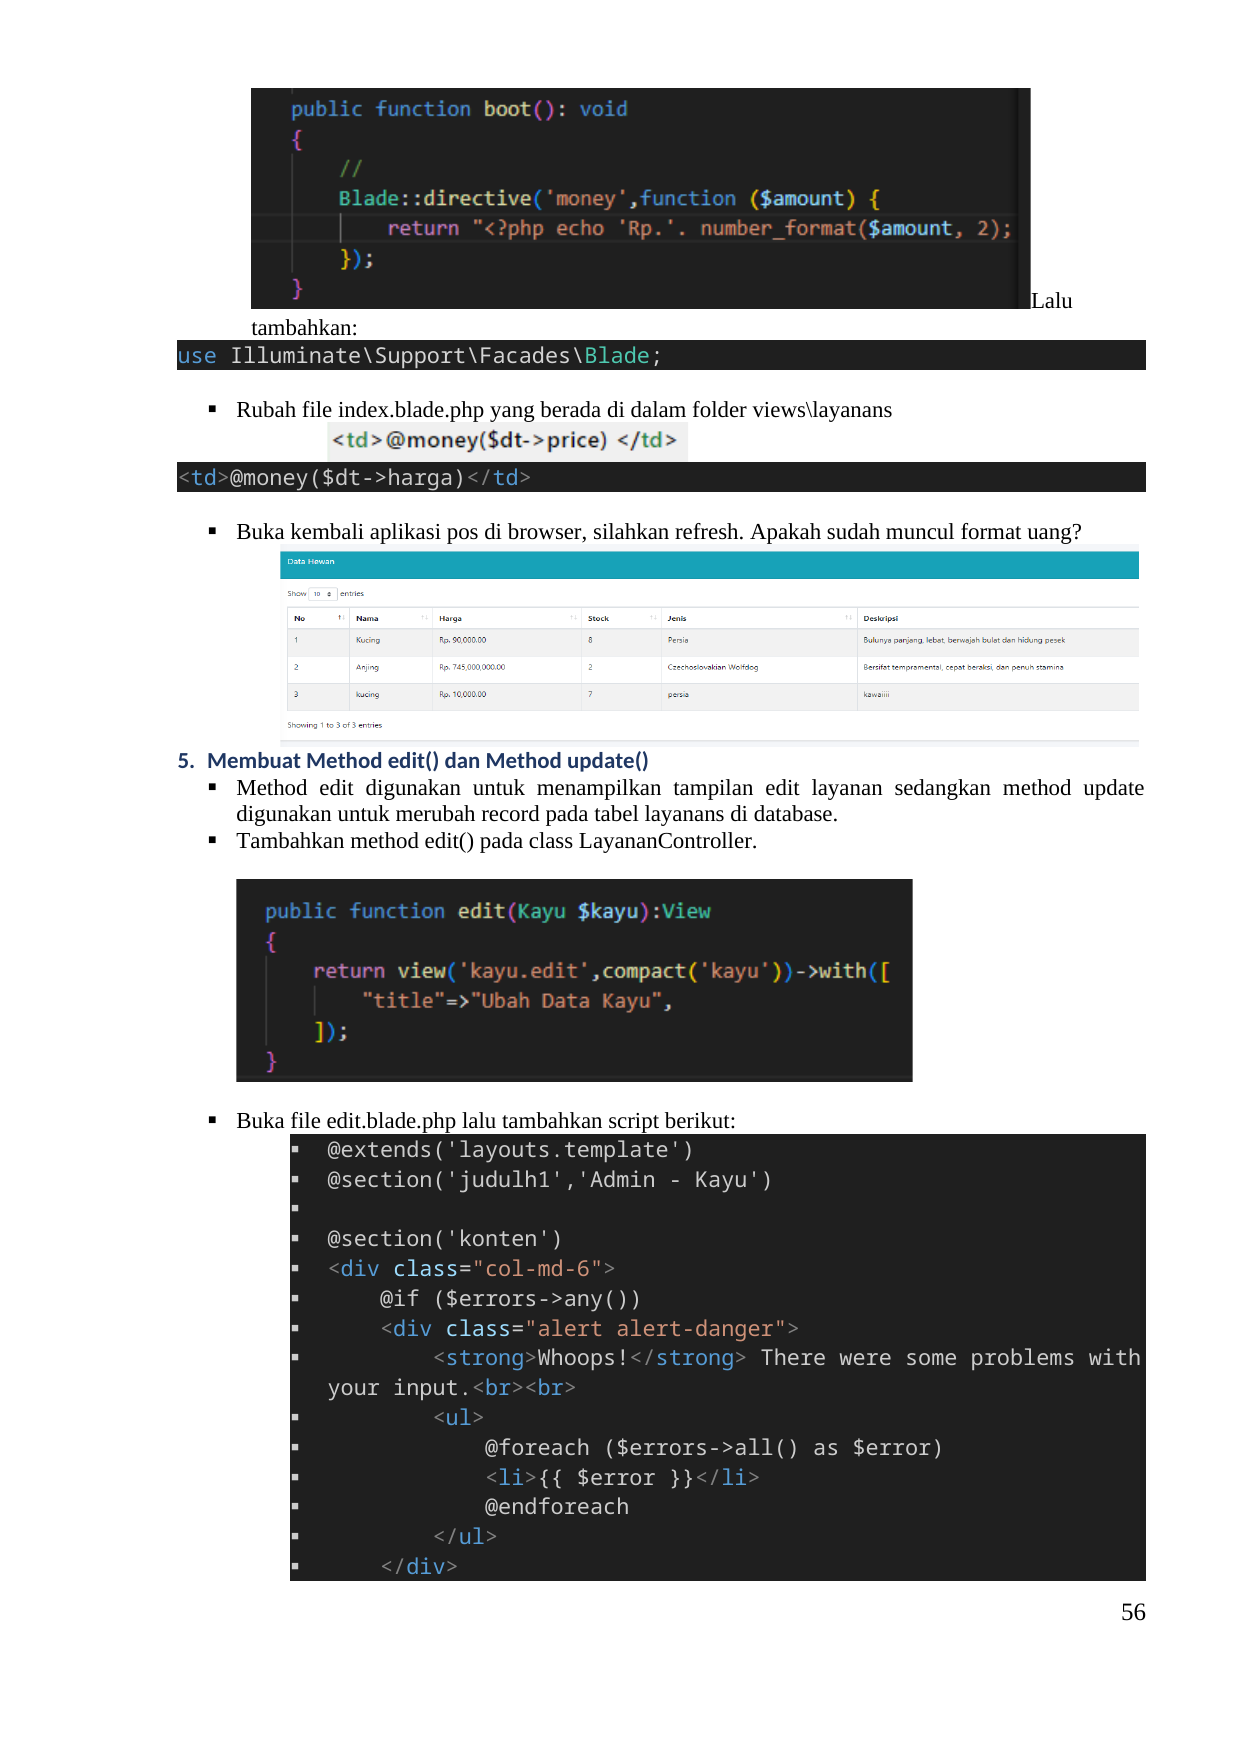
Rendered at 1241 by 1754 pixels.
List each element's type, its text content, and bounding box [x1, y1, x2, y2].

picture [236, 879, 913, 1082]
list @if ($errors->any()) [290, 1283, 1146, 1313]
list @section('konten') [290, 1223, 1146, 1253]
list @endforeach [290, 1491, 1146, 1521]
list <ul> [290, 1402, 1146, 1432]
text use Illuminate\Support\Facades\Blade; [177, 340, 1146, 370]
picture [280, 544, 1139, 747]
list Tambahkan method edit() pada class LayananController. [207, 827, 1146, 853]
list <strong>Whoops!</strong> There were some problems with your input.<br><br> [290, 1342, 1146, 1402]
list Buka kembali aplikasi pos di browser, silahkan refresh. Apakah sudah muncul format uang? [207, 518, 1146, 544]
list <div class="col-md-6"> [290, 1253, 1146, 1283]
list Method edit digunakan untuk menampilkan tampilan edit layanan sedangkan method update digunakan untuk merubah record pada tabel layanans di database. [207, 774, 1146, 827]
list Buka file edit.blade.php lalu tambahkan script berikut: [207, 1107, 1146, 1134]
list </ul> [290, 1521, 1146, 1551]
list @extends('layouts.template') [290, 1134, 1146, 1164]
list Rubah file index.blade.php yang berada di dalam folder views\layanans [207, 396, 1146, 423]
picture [251, 88, 1031, 309]
list @section('judulh1','Admin - Kayu') [290, 1164, 1146, 1193]
list @foreach ($errors->all() as $error) [290, 1432, 1146, 1462]
list <div class="alert alert-danger"> [290, 1313, 1146, 1342]
text <td>@money($dt->harga)</td> [177, 462, 1146, 492]
picture [327, 422, 689, 462]
list </div> [290, 1551, 1146, 1581]
subtitle Membuat Method edit() dan Method update() [177, 746, 1146, 774]
list <li>{{ $error }}</li> [290, 1462, 1146, 1491]
